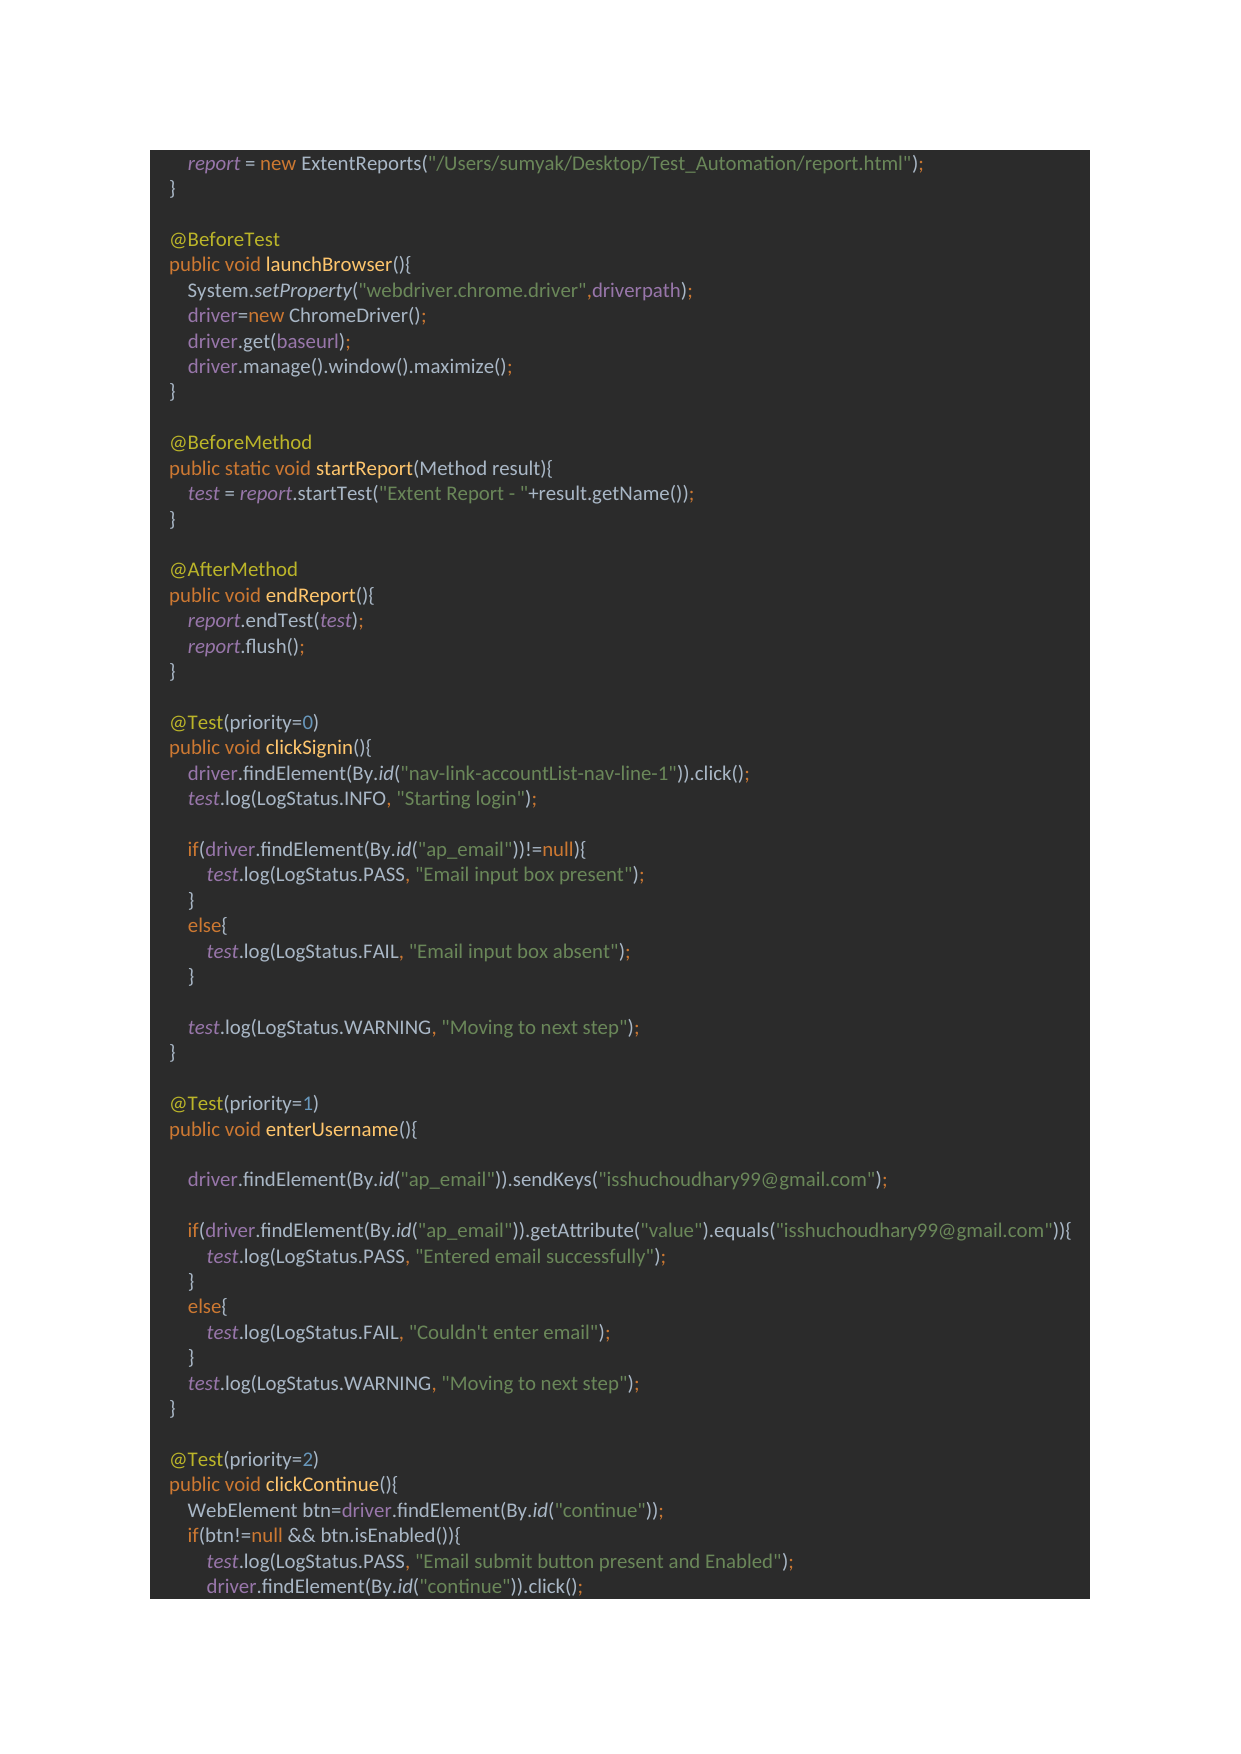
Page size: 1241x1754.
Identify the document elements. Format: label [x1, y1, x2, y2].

text [150, 150, 1090, 1599]
